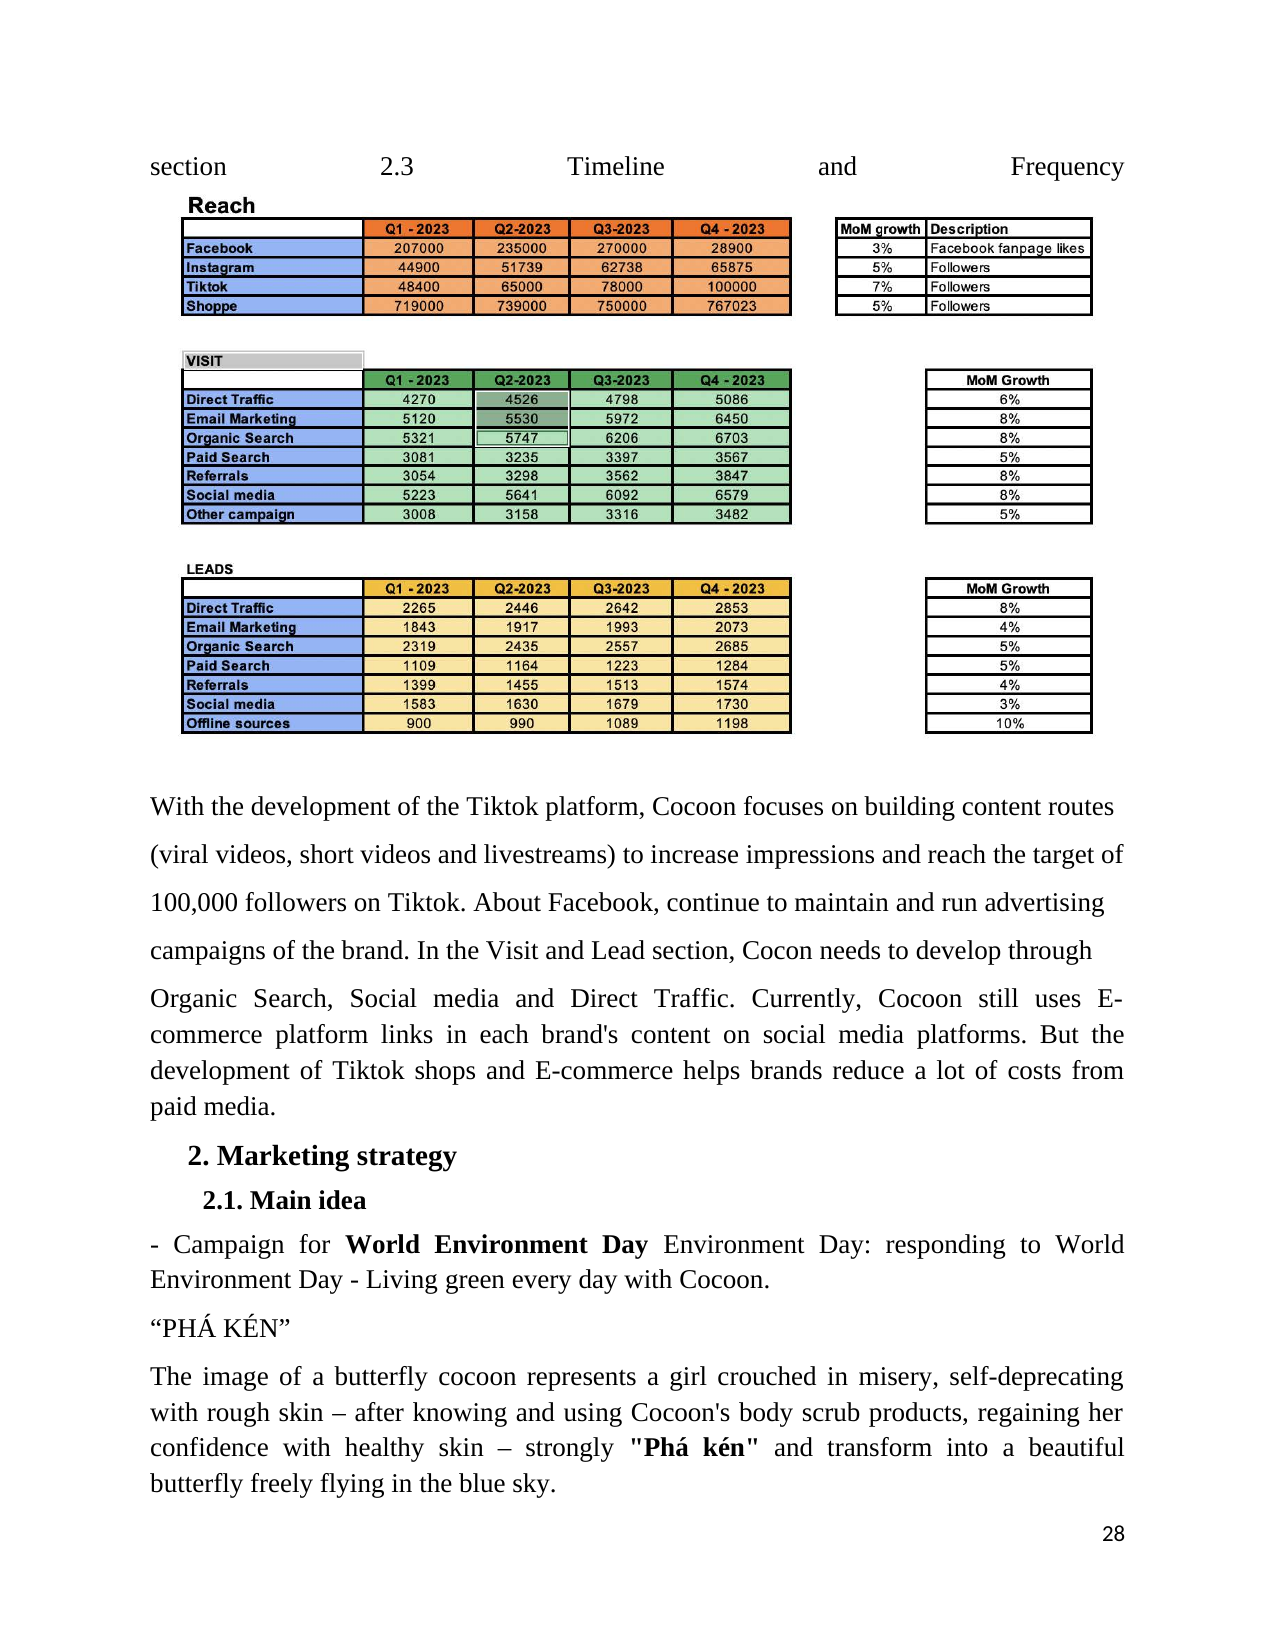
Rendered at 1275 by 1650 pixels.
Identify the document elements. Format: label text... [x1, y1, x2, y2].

text section 2.3 Timeline and Frequency [150, 150, 1125, 185]
list 2. Marketing strategy [187, 1138, 1125, 1172]
text (viral videos, short videos and livestreams) to increase impressions and reach the target of [150, 838, 1125, 869]
text 100,000 followers on Tiktok. About Facebook, continue to maintain and run advertising [150, 886, 1125, 917]
text Organic Search, Social media and Direct Traffic. Currently, Cocoon still uses E-commerce platform links in each brand's content on social media platforms. But the development of Tiktok shops and E-commerce helps brands reduce a lot of costs from paid media. [150, 983, 1125, 1121]
text campaigns of the brand. In the Visit and Lead section, Cocon needs to develop through [150, 934, 1125, 966]
text The image of a butterfly cocoon represents a girl crouched in misery, self-deprecating with rough skin – after knowing and using Cocoon's body scrub products, regaining her confidence with healthy skin – strongly "Phá kén" and transform into a beautiful butterfly freely flying in the blue sky. [150, 1360, 1125, 1498]
text “PHÁ KÉN” [150, 1312, 1125, 1343]
list 2.1. Main idea [202, 1184, 1125, 1215]
picture [150, 185, 1126, 765]
text With the development of the Tiktok platform, Cocoon focuses on building content routes [150, 790, 1125, 821]
text - Campaign for World Environment Day Environment Day: responding to World Environment Day - Living green every day with Cocoon. [150, 1228, 1125, 1294]
